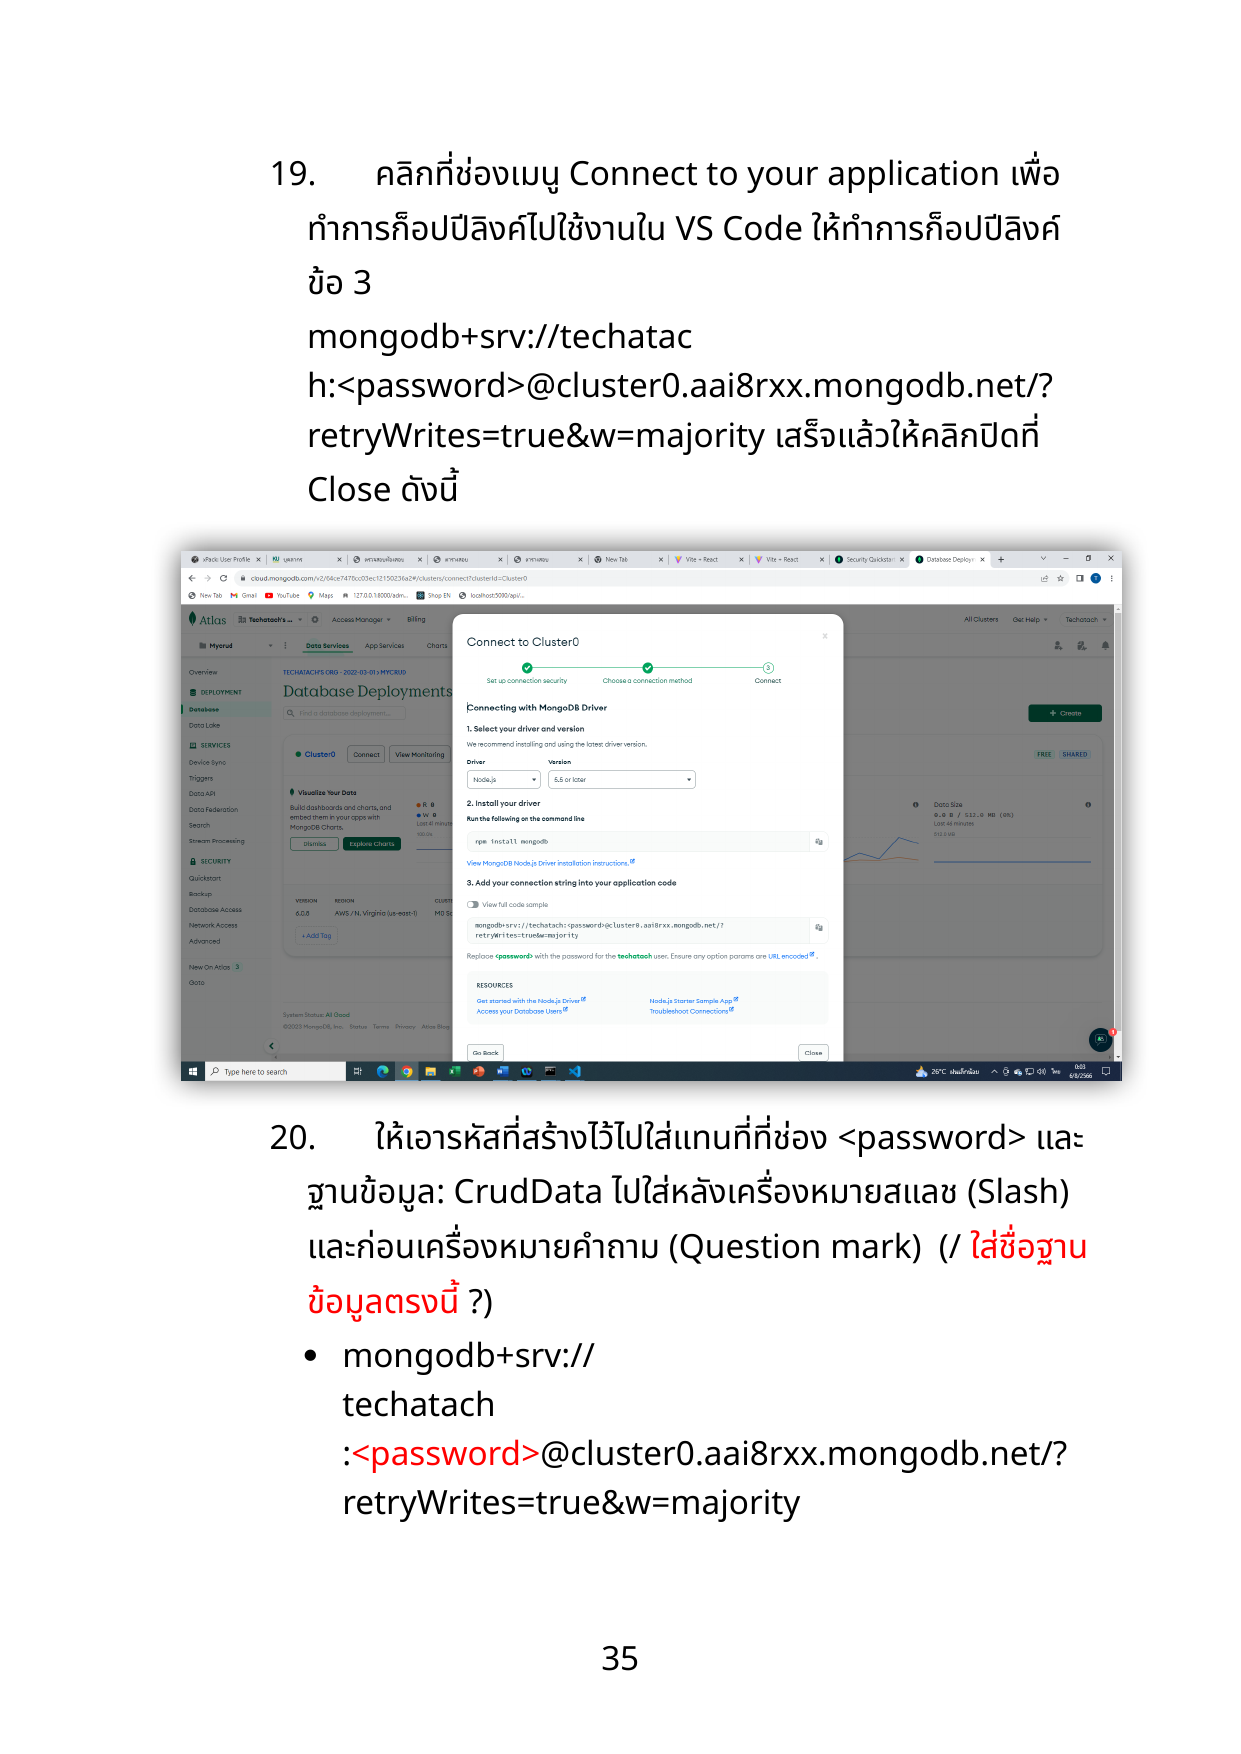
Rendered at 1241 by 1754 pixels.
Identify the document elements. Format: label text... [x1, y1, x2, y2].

list mongodb+srv://techatach:<password>@cluster0.aai8rxx.mongodb.net/?retryWrites=true&w=majority [304, 1332, 1090, 1524]
list คลิกที่ช่องเมนู Connect to your application เพื่อทำการก็อปปีลิงค์ไปใช้งานใน VS Code ให้ทำการก็อปปีลิงค์ข้อ 3 mongodb+srv://techatach:<password>@cluster0.aai8rxx.mongodb.net/?retryWrites=true&w=majority เสร็จแล้วให้คลิกปิดที่ Close ดังนี้ [269, 150, 1090, 517]
picture [181, 551, 1122, 1081]
list ให้เอารหัสที่สร้างไว้ไปใส่แทนที่ที่ช่อง <password> และฐานข้อมูล: CrudData ไปใส่หลังเครื่องหมายสแลช (Slash) และก่อนเครื่องหมายคำถาม (Question mark) (/ ใส่ชื่อฐานข้อมูลตรงนี้ ?) [269, 1114, 1090, 1328]
